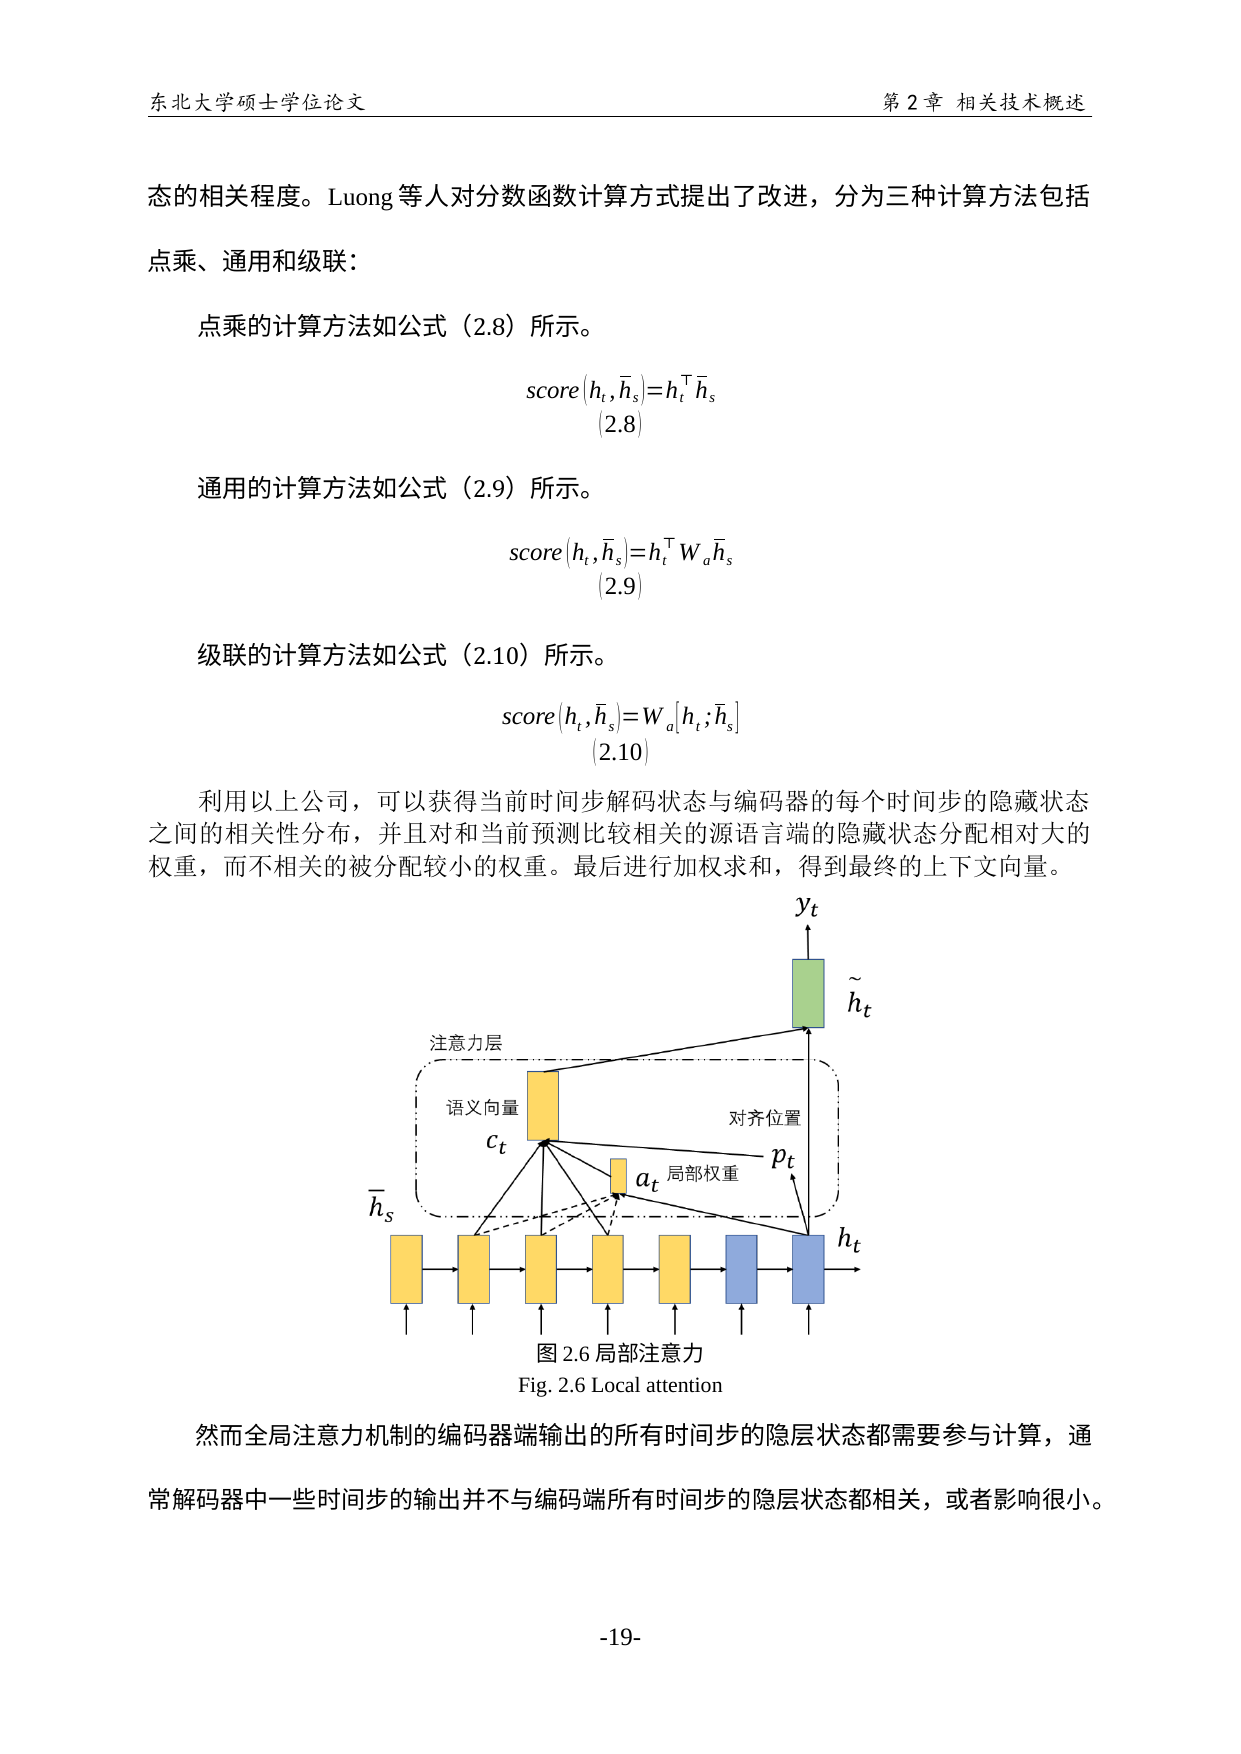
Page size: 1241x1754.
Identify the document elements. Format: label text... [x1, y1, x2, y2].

text Fig. 2.6 Local attention [148, 1368, 1092, 1401]
text 利用以上公司，可以获得当前时间步解码状态与编码器的每个时间步的隐藏状态之间的相关性分布，并且对和当前预测比较相关的源语言端的隐藏状态分配相对大的权重，而不相关的被分配较小的权重。最后进行加权求和，得到最终的上下文向量。 [148, 783, 1092, 881]
text 通用的计算方法如公式（2.9）所示。 [148, 454, 1092, 519]
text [148, 162, 1092, 292]
picture [357, 880, 884, 1335]
text 级联的计算方法如公式（2.10）所示。 [148, 621, 1092, 686]
text 图2.6 局部注意力 [148, 1336, 1092, 1368]
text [148, 1401, 1092, 1531]
text 点乘的计算方法如公式（2.8）所示。 [148, 292, 1092, 357]
